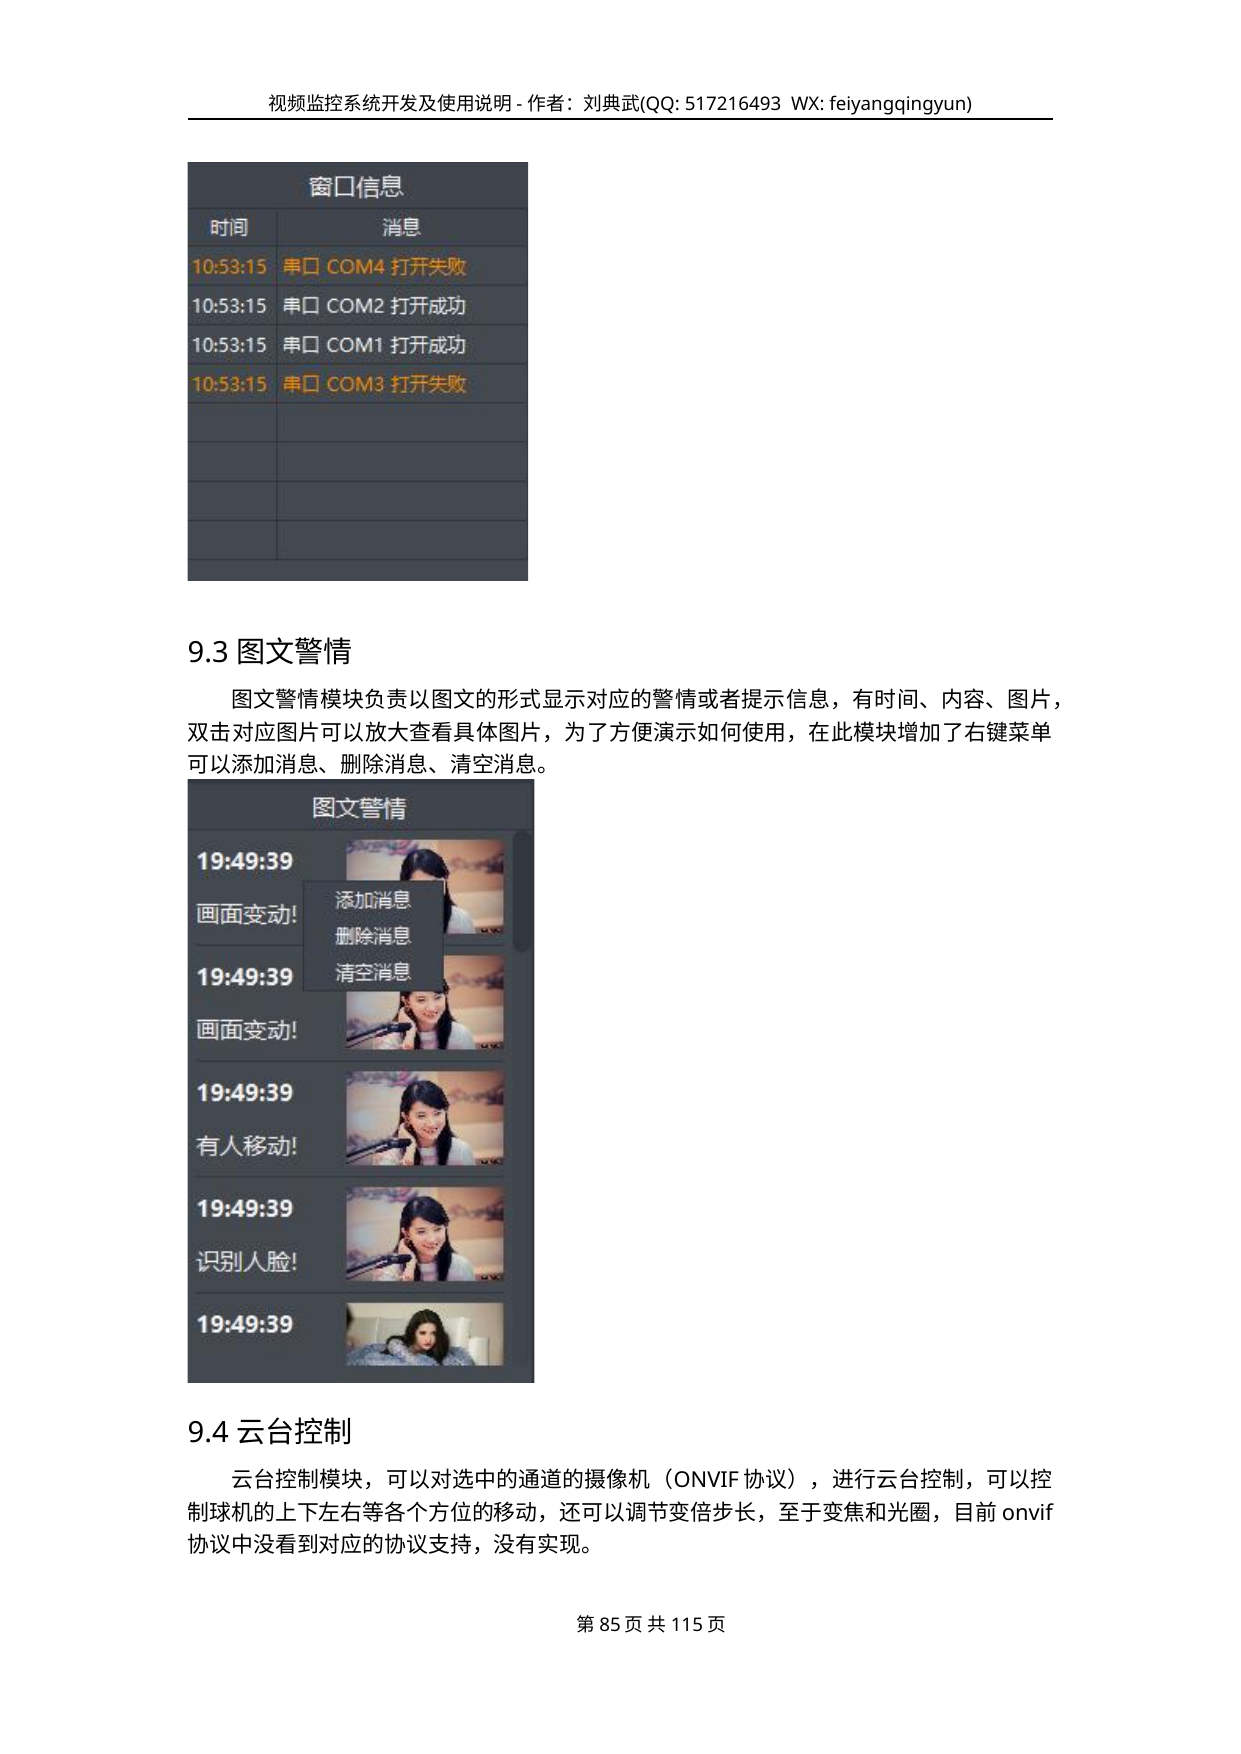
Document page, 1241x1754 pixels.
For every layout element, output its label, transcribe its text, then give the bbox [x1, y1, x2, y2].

picture [187, 779, 535, 1383]
text 云台控制模块，可以对选中的通道的摄像机（ONVIF协议），进行云台控制，可以控制球机的上下左右等各个方位的移动，还可以调节变倍步长，至于变焦和光圈，目前onvif协议中没看到对应的协议支持，没有实现。 [187, 1462, 1053, 1559]
text 9.3 图文警情 [187, 617, 1053, 682]
text 图文警情模块负责以图文的形式显示对应的警情或者提示信息，有时间、内容、图片，双击对应图片可以放大查看具体图片，为了方便演示如何使用，在此模块增加了右键菜单，可以添加消息、删除消息、清空消息。 [187, 682, 1053, 779]
text 9.4 云台控制 [187, 1397, 1053, 1462]
picture [187, 162, 529, 581]
